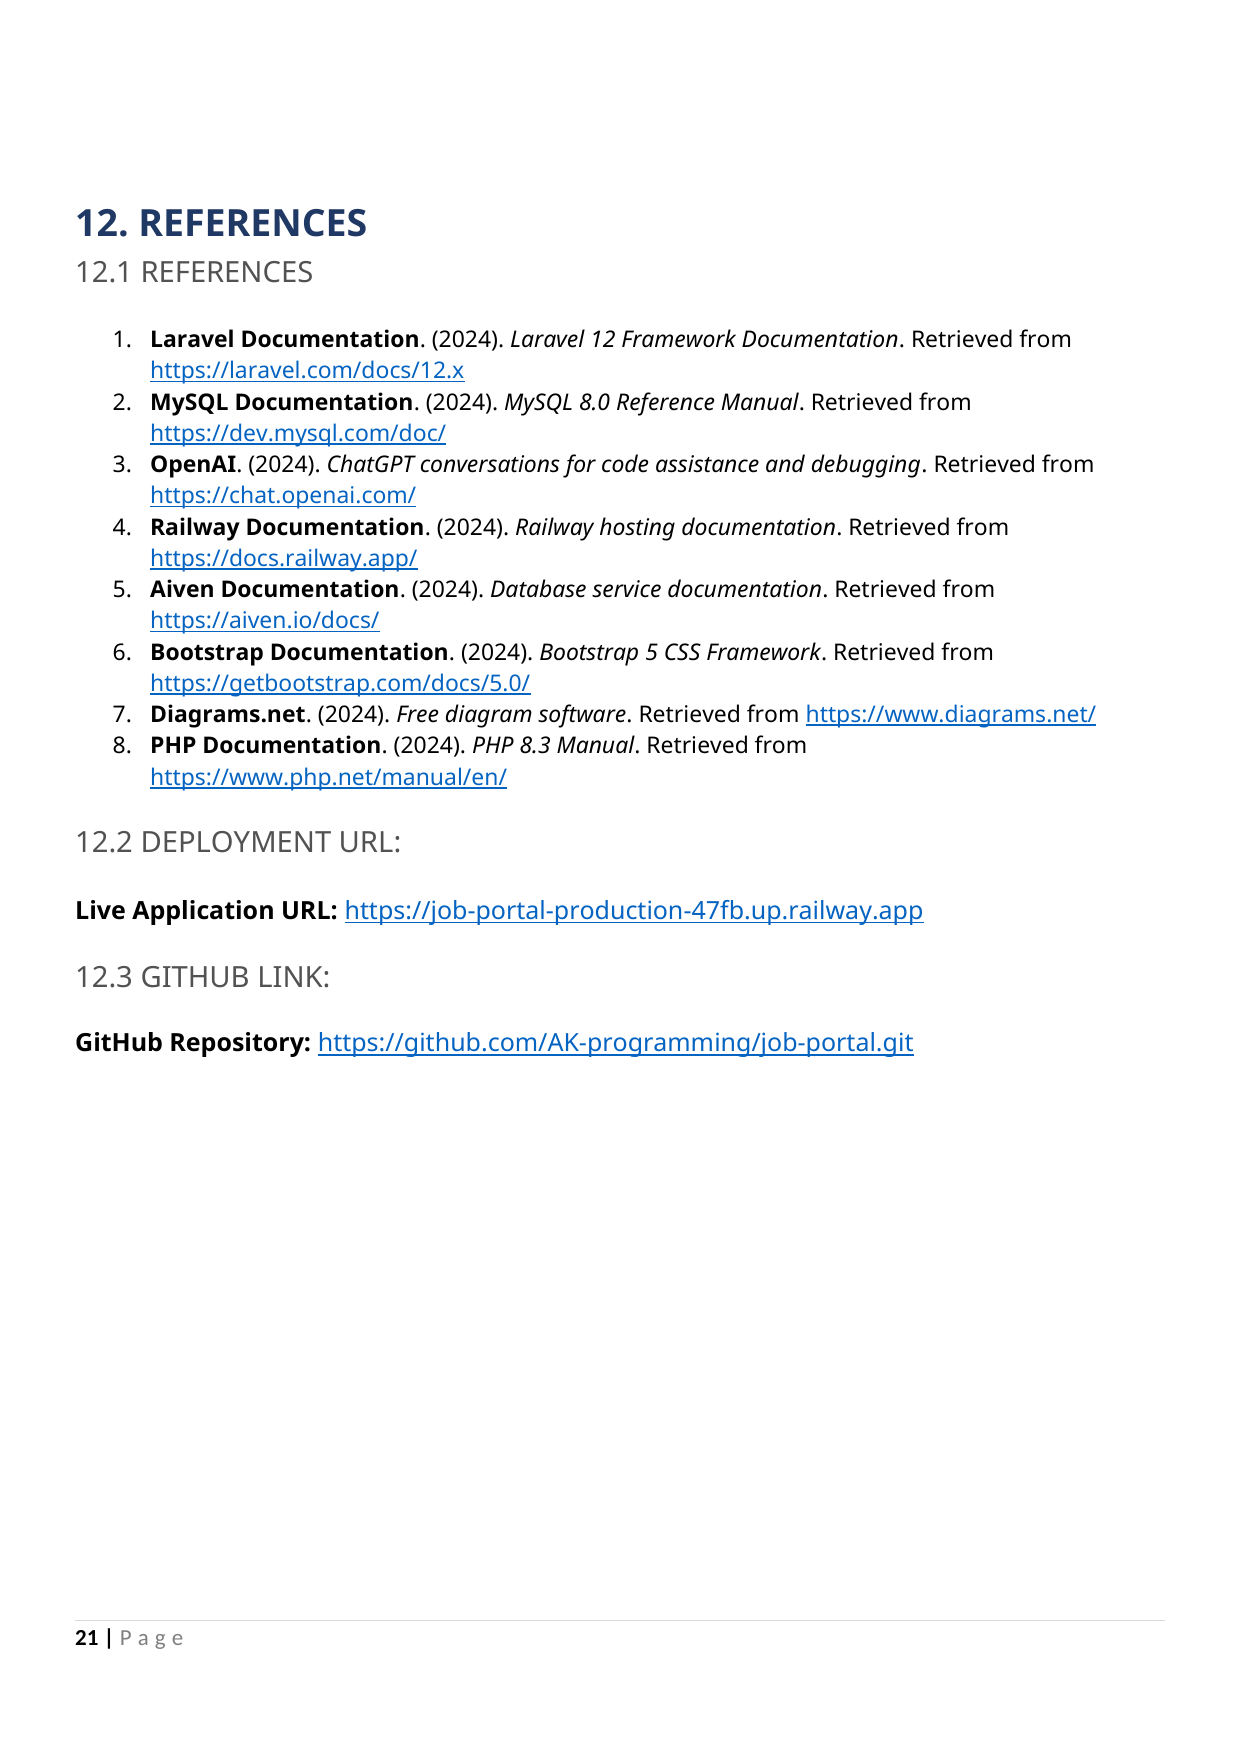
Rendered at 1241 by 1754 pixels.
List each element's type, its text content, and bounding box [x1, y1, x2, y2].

list PHP Documentation. (2024). PHP 8.3 Manual. Retrieved from https://www.php.net/manual/en/ [112, 729, 1165, 792]
list Railway Documentation. (2024). Railway hosting documentation. Retrieved from https://docs.railway.app/ [112, 510, 1165, 573]
text 12.1 REFERENCES [75, 251, 1165, 291]
text Live Application URL: https://job-portal-production-47fb.up.railway.app [75, 893, 1165, 927]
text GitHub Repository: https://github.com/AK-programming/job-portal.git [75, 1025, 1165, 1059]
list Laravel Documentation. (2024). Laravel 12 Framework Documentation. Retrieved from https://laravel.com/docs/12.x [112, 323, 1165, 385]
text 12.3 GITHUB LINK: [75, 956, 1165, 996]
list Diagrams.net. (2024). Free diagram software. Retrieved from https://www.diagrams.net/ [112, 698, 1165, 729]
list Aiven Documentation. (2024). Database service documentation. Retrieved from https://aiven.io/docs/ [112, 573, 1165, 635]
list MySQL Documentation. (2024). MySQL 8.0 Reference Manual. Retrieved from https://dev.mysql.com/doc/ [112, 385, 1165, 448]
list OpenAI. (2024). ChatGPT conversations for code assistance and debugging. Retrieved from https://chat.openai.com/ [112, 448, 1165, 510]
subtitle 12. REFERENCES [75, 196, 1165, 247]
text 12.2 DEPLOYMENT URL: [75, 821, 1165, 861]
list Bootstrap Documentation. (2024). Bootstrap 5 CSS Framework. Retrieved from https://getbootstrap.com/docs/5.0/ [112, 635, 1165, 698]
